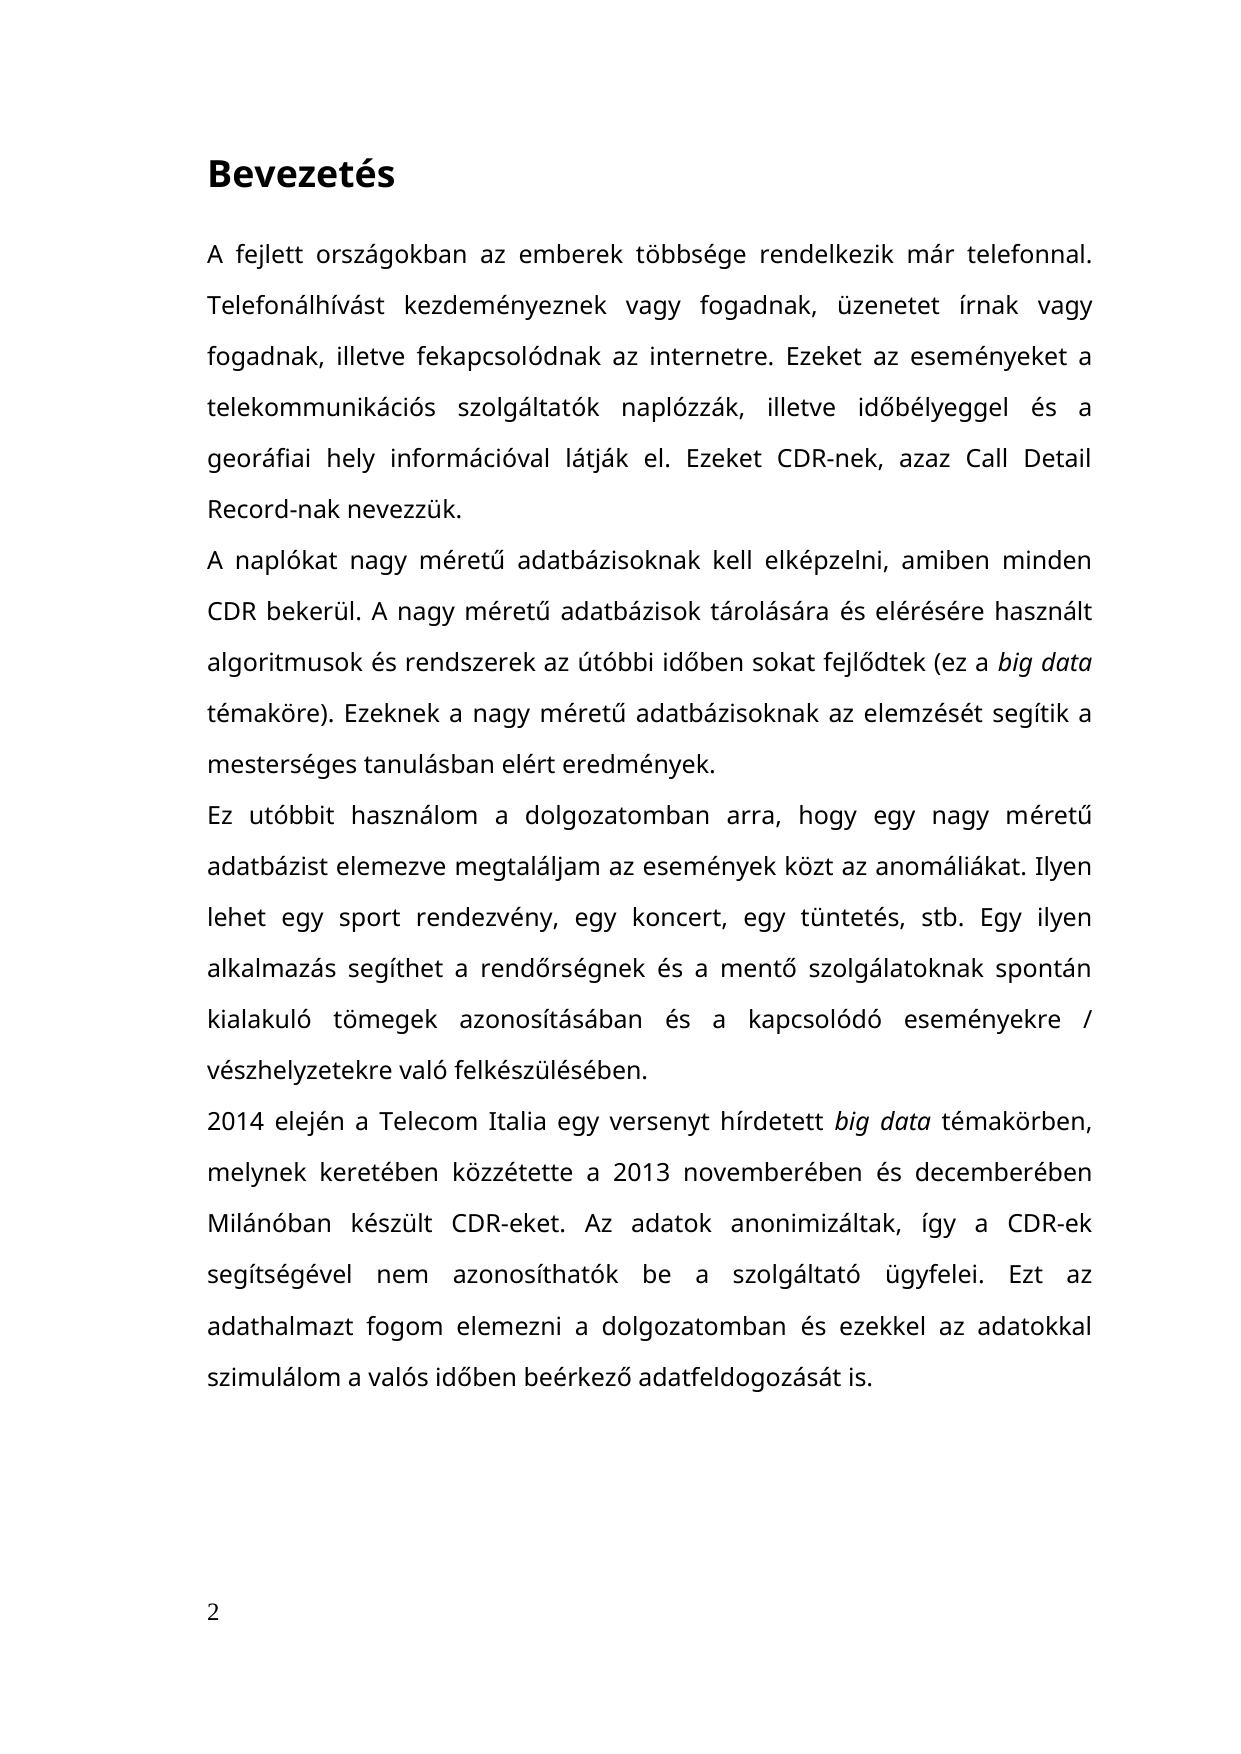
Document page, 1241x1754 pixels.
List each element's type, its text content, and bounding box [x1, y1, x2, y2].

text Ez utóbbit használom a dolgozatomban arra, hogy egy nagy méretű adatbázist elemezve megtaláljam az események közt az anomáliákat. Ilyen lehet egy sport rendezvény, egy koncert, egy tüntetés, stb. Egy ilyen alkalmazás segíthet a rendőrségnek és a mentő szolgálatoknak spontán kialakuló tömegek azonosításában és a kapcsolódó eseményekre / vészhelyzetekre való felkészülésében. [207, 798, 1092, 1087]
text 2014 elején a Telecom Italia egy versenyt hírdetett big data témakörben, melynek keretében közzétette a 2013 novemberében és decemberében Milánóban készült CDR-eket. Az adatok anonimizáltak, így a CDR-ek segítségével nem azonosíthatók be a szolgáltató ügyfelei. Ezt az adathalmazt fogom elemezni a dolgozatomban és ezekkel az adatokkal szimulálom a valós időben beérkező adatfeldogozását is. [207, 1104, 1092, 1393]
subtitle Bevezetés [207, 148, 1092, 199]
text A fejlett országokban az emberek többsége rendelkezik már telefonnal. Telefonálhívást kezdeményeznek vagy fogadnak, üzenetet írnak vagy fogadnak, illetve fekapcsolódnak az internetre. Ezeket az eseményeket a telekommunikációs szolgáltatók naplózzák, illetve időbélyeggel és a georáfiai hely információval látják el. Ezeket CDR-nek, azaz Call Detail Record-nak nevezzük. [207, 236, 1092, 526]
text A naplókat nagy méretű adatbázisoknak kell elképzelni, amiben minden CDR bekerül. A nagy méretű adatbázisok tárolására és elérésére használt algoritmusok és rendszerek az útóbbi időben sokat fejlődtek (ez a big data témaköre). Ezeknek a nagy méretű adatbázisoknak az elemzését segítik a mesterséges tanulásban elért eredmények. [207, 542, 1092, 781]
